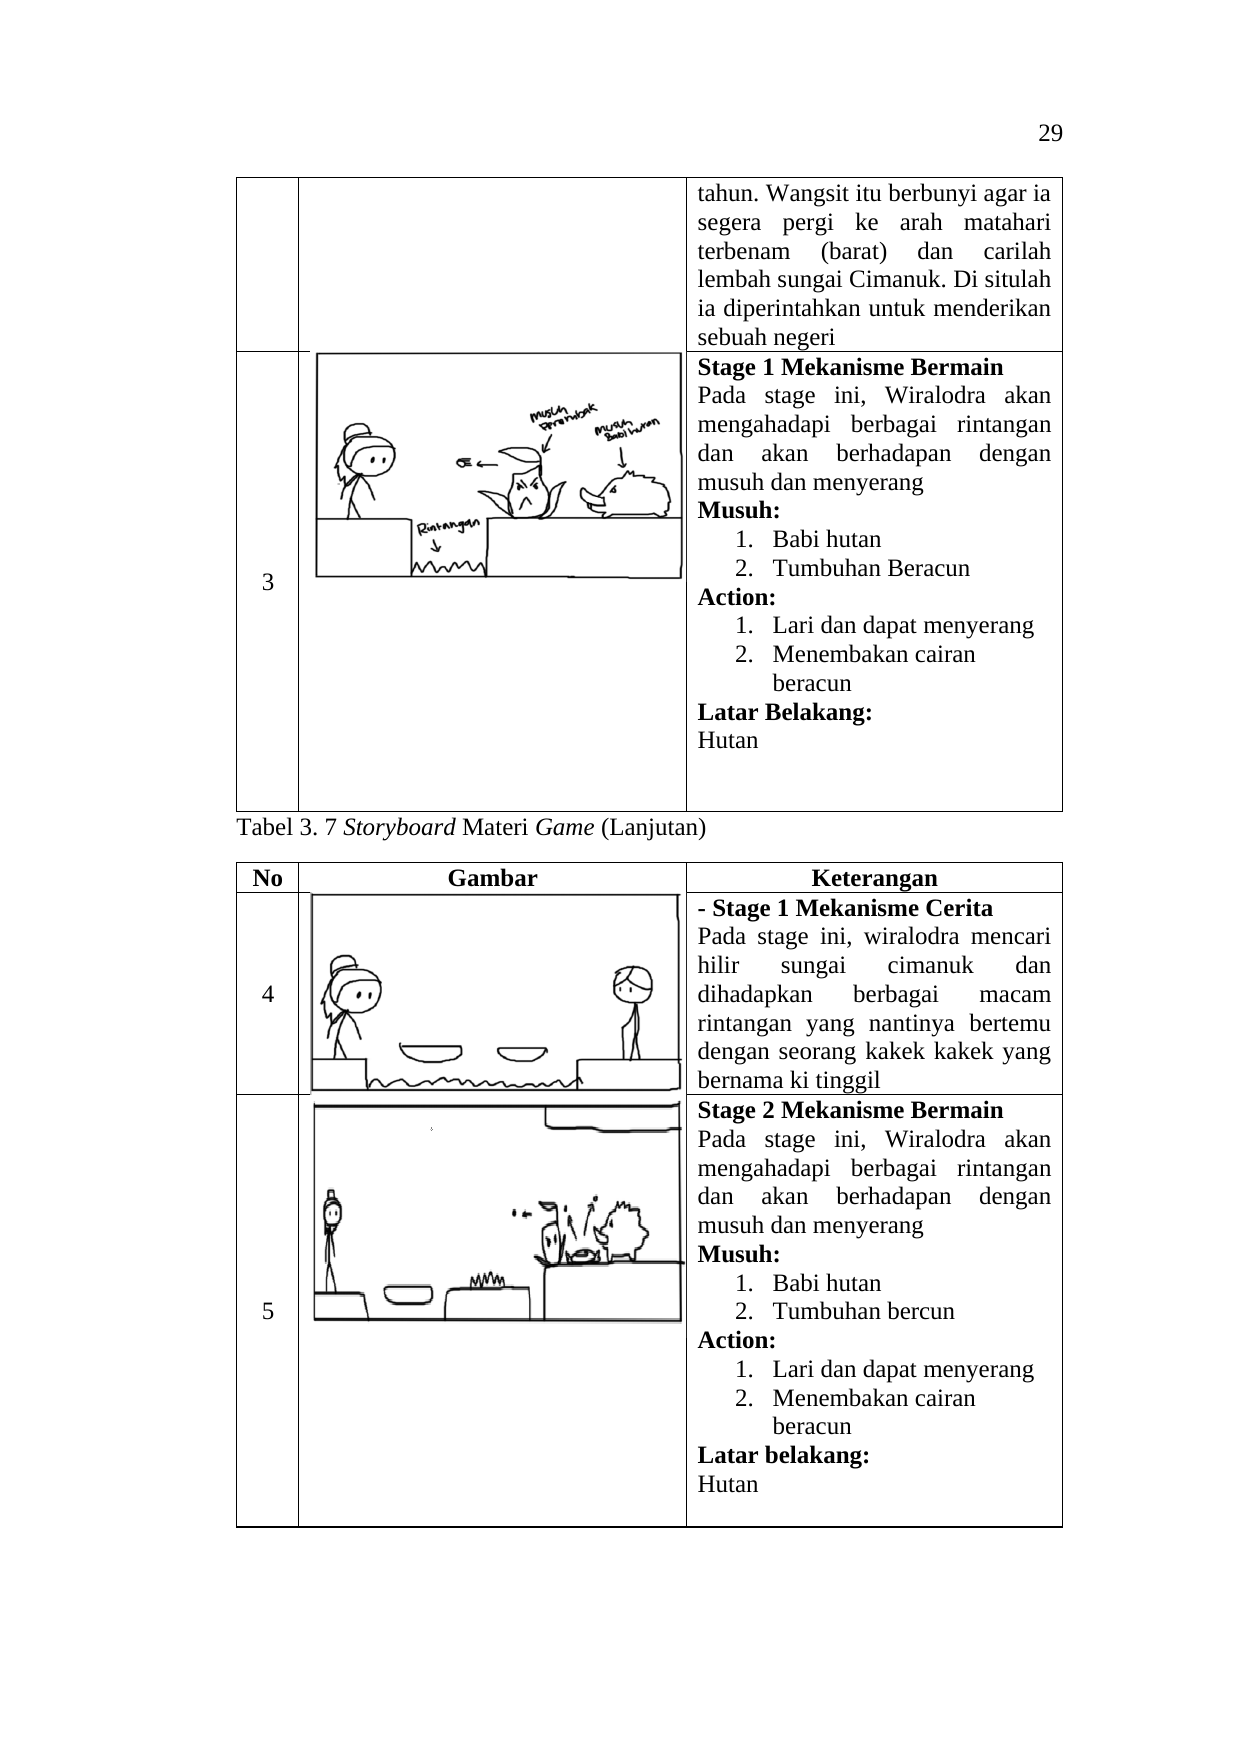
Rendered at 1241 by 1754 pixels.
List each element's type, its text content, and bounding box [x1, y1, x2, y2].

table_cell 3 [237, 352, 298, 811]
table_cell [299, 352, 686, 811]
table_cell [299, 178, 686, 351]
picture [310, 892, 687, 1338]
table_header Gambar [299, 863, 686, 892]
table_cell [299, 1095, 686, 1526]
table_header Keterangan [687, 863, 1062, 892]
table_cell [299, 893, 310, 1094]
text Tabel 3. 7 Storyboard Materi Game (Lanjutan) [236, 812, 1063, 841]
table_cell 2 [237, 178, 298, 351]
picture [310, 351, 687, 582]
table_header No [237, 863, 298, 892]
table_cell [687, 178, 1062, 351]
table_cell Stage 1 Mekanisme Bermain Pada stage ini, Wiralodra akan mengahadapi berbagai rintangan dan akan berhadapan dengan musuh dan menyerang Musuh: Babi hutan Tumbuhan Beracun Action: Lari dan dapat menyerang Menembakan cairan beracun Latar Belakang: Hutan [687, 352, 1062, 811]
table_cell - Stage 1 Mekanisme Cerita Pada stage ini, wiralodra mencari hilir sungai cimanuk dan dihadapkan berbagai macam rintangan yang nantinya bertemu dengan seorang kakek kakek yang bernama ki tinggil [687, 893, 1062, 1094]
table_cell Stage 2 Mekanisme Bermain Pada stage ini, Wiralodra akan mengahadapi berbagai rintangan dan akan berhadapan dengan musuh dan menyerang Musuh: Babi hutan Tumbuhan bercun Action: Lari dan dapat menyerang Menembakan cairan beracun Latar belakang: Hutan [687, 1095, 1062, 1526]
table_cell 4 [237, 893, 298, 1094]
table_cell 5 [237, 1095, 298, 1526]
